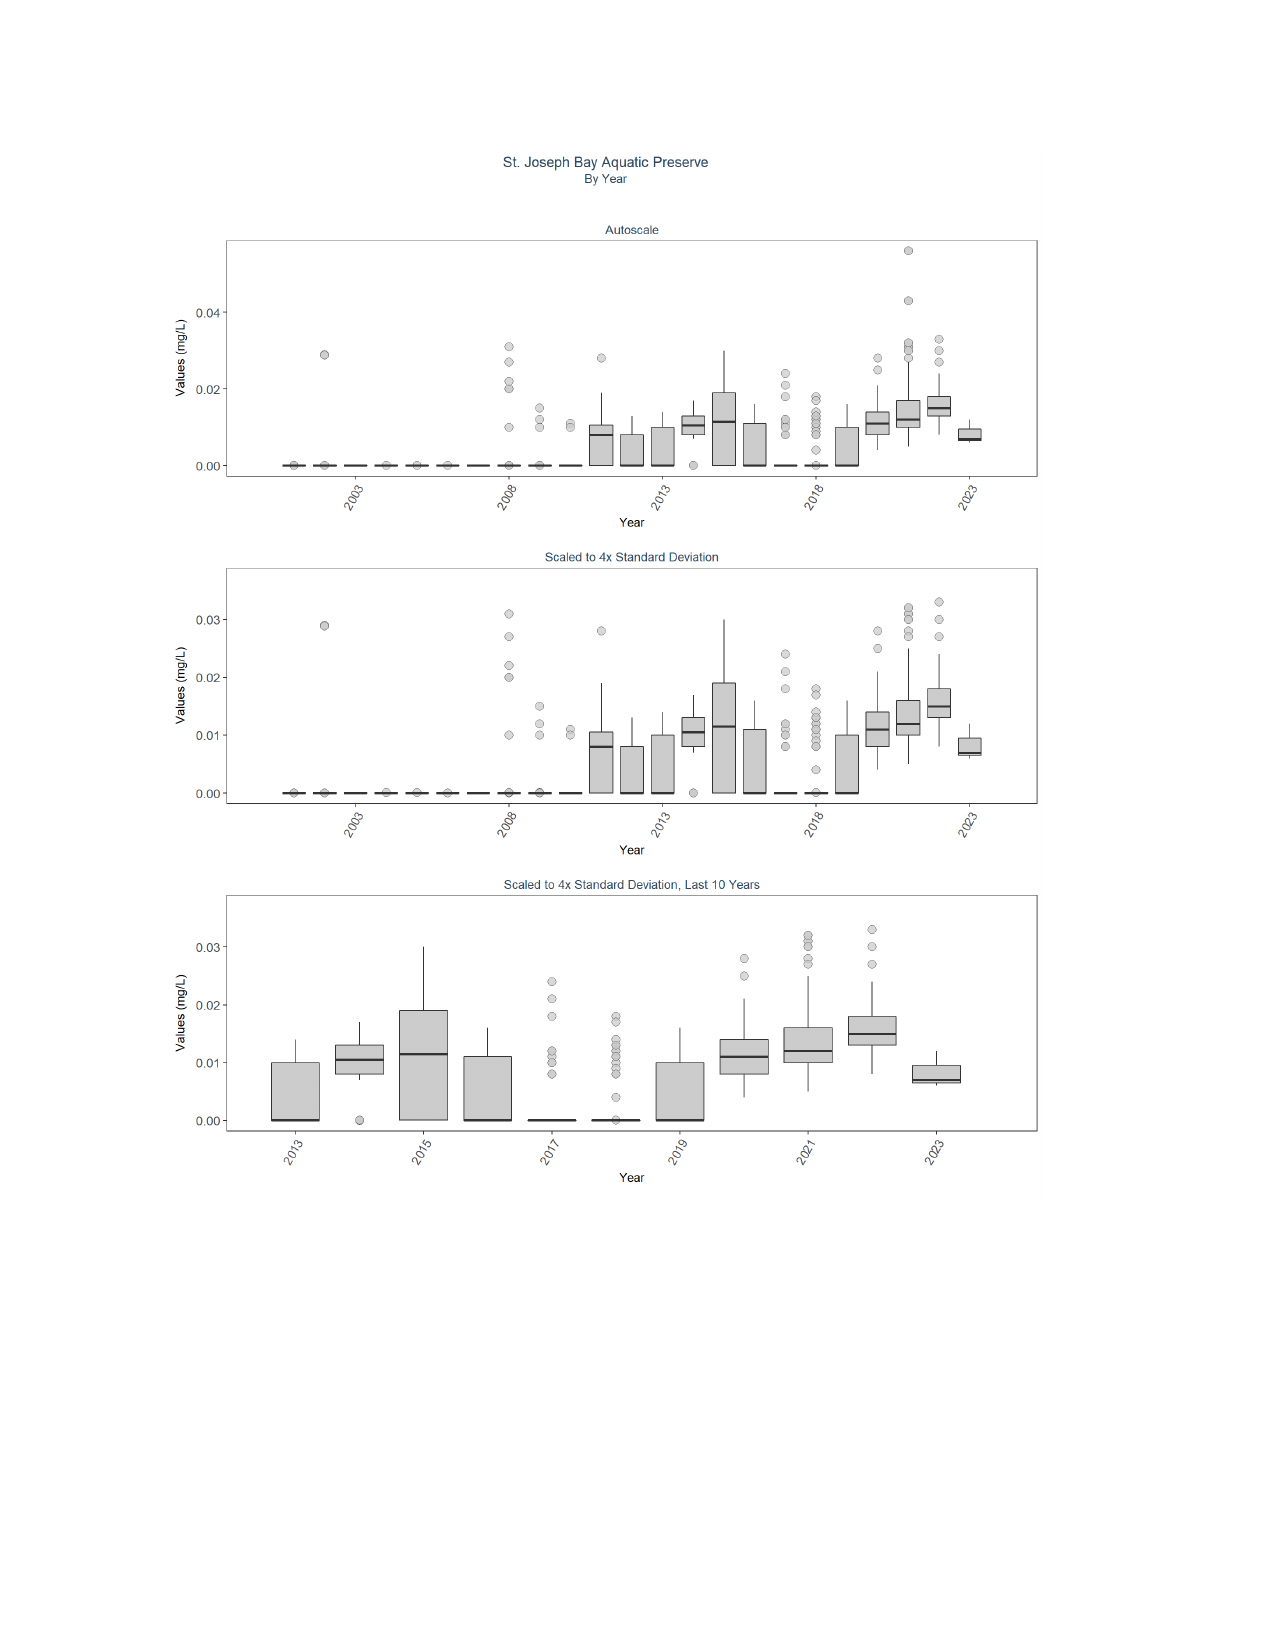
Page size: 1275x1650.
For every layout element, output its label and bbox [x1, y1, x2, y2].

picture [168, 150, 1044, 1200]
